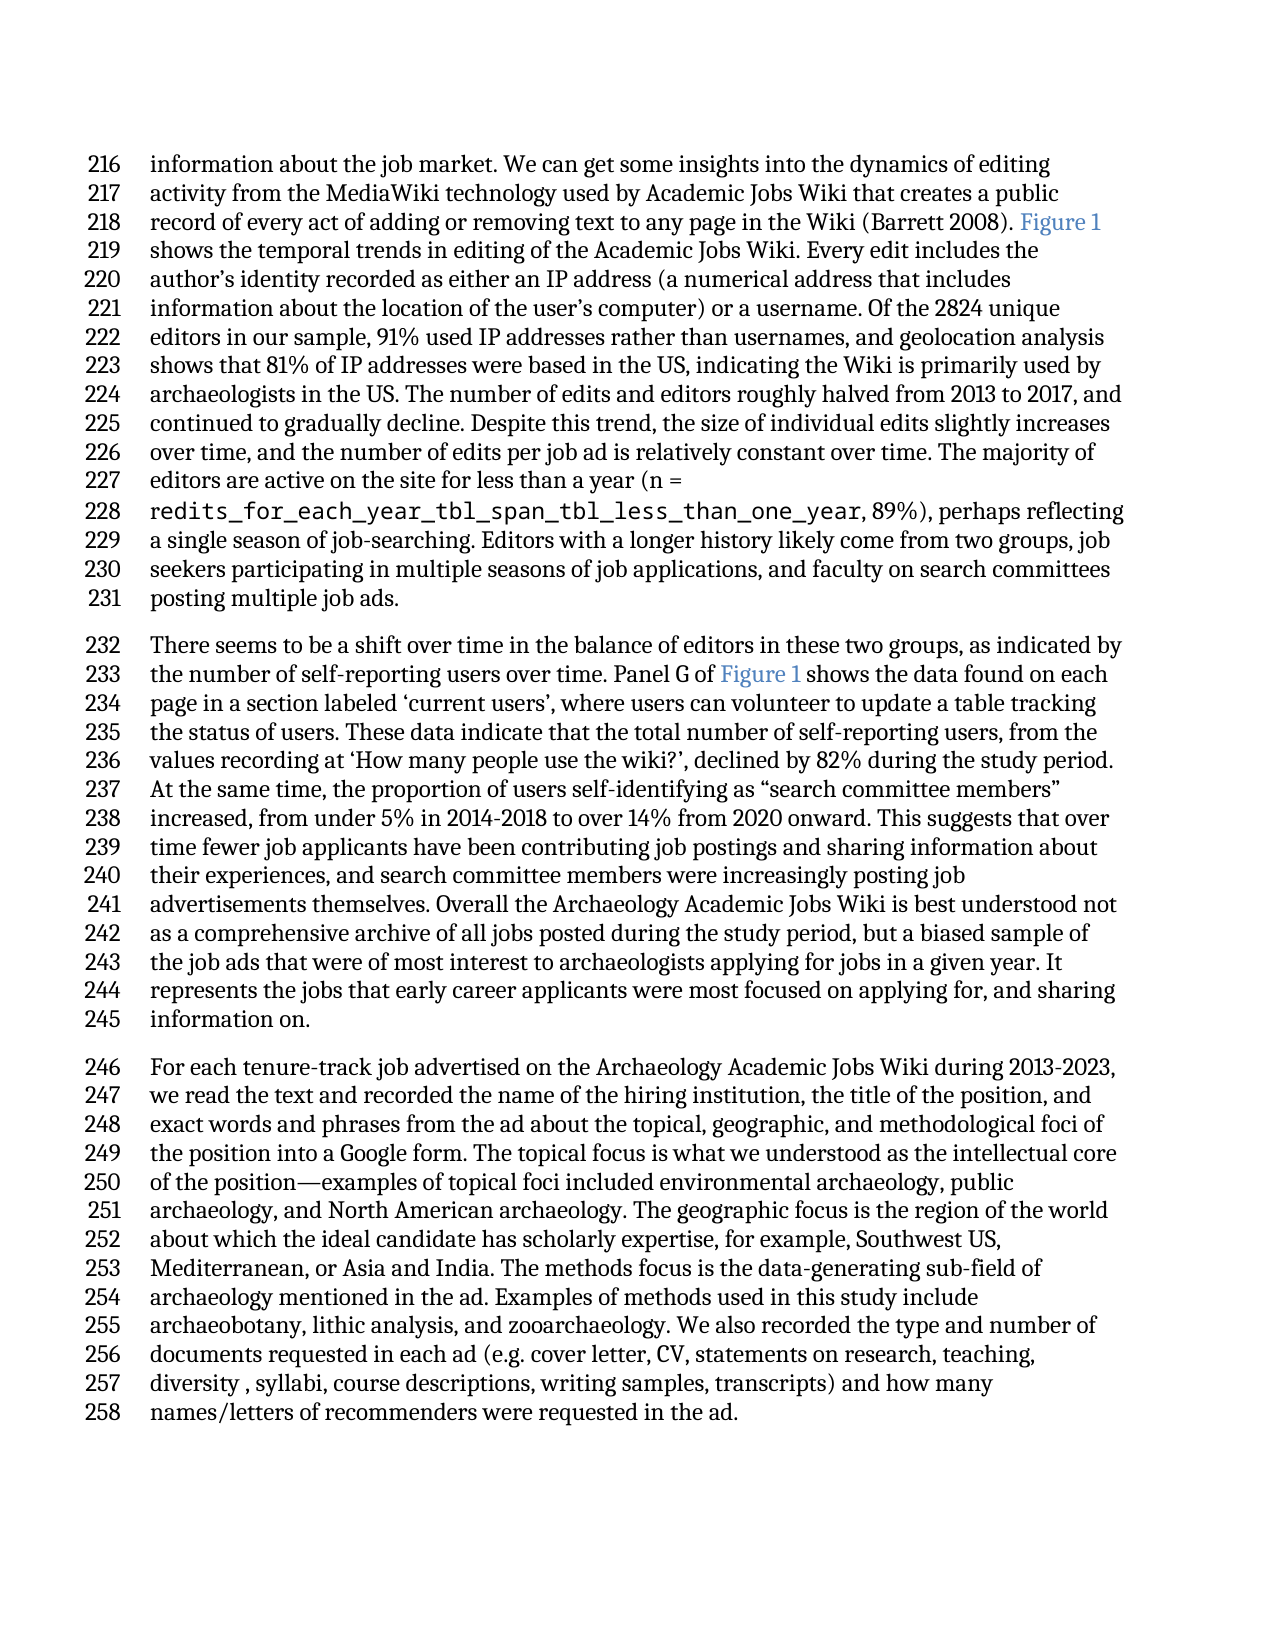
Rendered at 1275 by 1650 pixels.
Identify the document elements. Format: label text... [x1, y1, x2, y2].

text For each tenure-track job advertised on the Archaeology Academic Jobs Wiki during 2013-2023, we read the text and recorded the name of the hiring institution, the title of the position, and exact words and phrases from the ad about the topical, geographic, and methodological foci of the position into a Google form. The topical focus is what we understood as the intellectual core of the position—examples of topical foci included environmental archaeology, public archaeology, and North American archaeology. The geographic focus is the region of the world about which the ideal candidate has scholarly expertise, for example, Southwest US, Mediterranean, or Asia and India. The methods focus is the data-generating sub-field of archaeology mentioned in the ad. Examples of methods used in this study include archaeobotany, lithic analysis, and zooarchaeology. We also recorded the type and number of documents requested in each ad (e.g. cover letter, CV, statements on research, teaching, diversity , syllabi, course descriptions, writing samples, transcripts) and how many names/letters of recommenders were requested in the ad. [150, 1052, 1125, 1426]
text There seems to be a shift over time in the balance of editors in these two groups, as indicated by the number of self-reporting users over time. Panel G of Figure 1 shows the data found on each page in a section labeled ‘current users’, where users can volunteer to update a table tracking the status of users. These data indicate that the total number of self-reporting users, from the values recording at ‘How many people use the wiki?’, declined by 82% during the study period. At the same time, the proportion of users self-identifying as “search committee members” increased, from under 5% in 2014-2018 to over 14% from 2020 onward. This suggests that over time fewer job applicants have been contributing job postings and sharing information about their experiences, and search committee members were increasingly posting job advertisements themselves. Overall the Archaeology Academic Jobs Wiki is best understood not as a comprehensive archive of all jobs posted during the study period, but a biased sample of the job ads that were of most interest to archaeologists applying for jobs in a given year. It represents the jobs that early career applicants were most focused on applying for, and sharing information on. [150, 631, 1125, 1034]
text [150, 150, 1125, 612]
